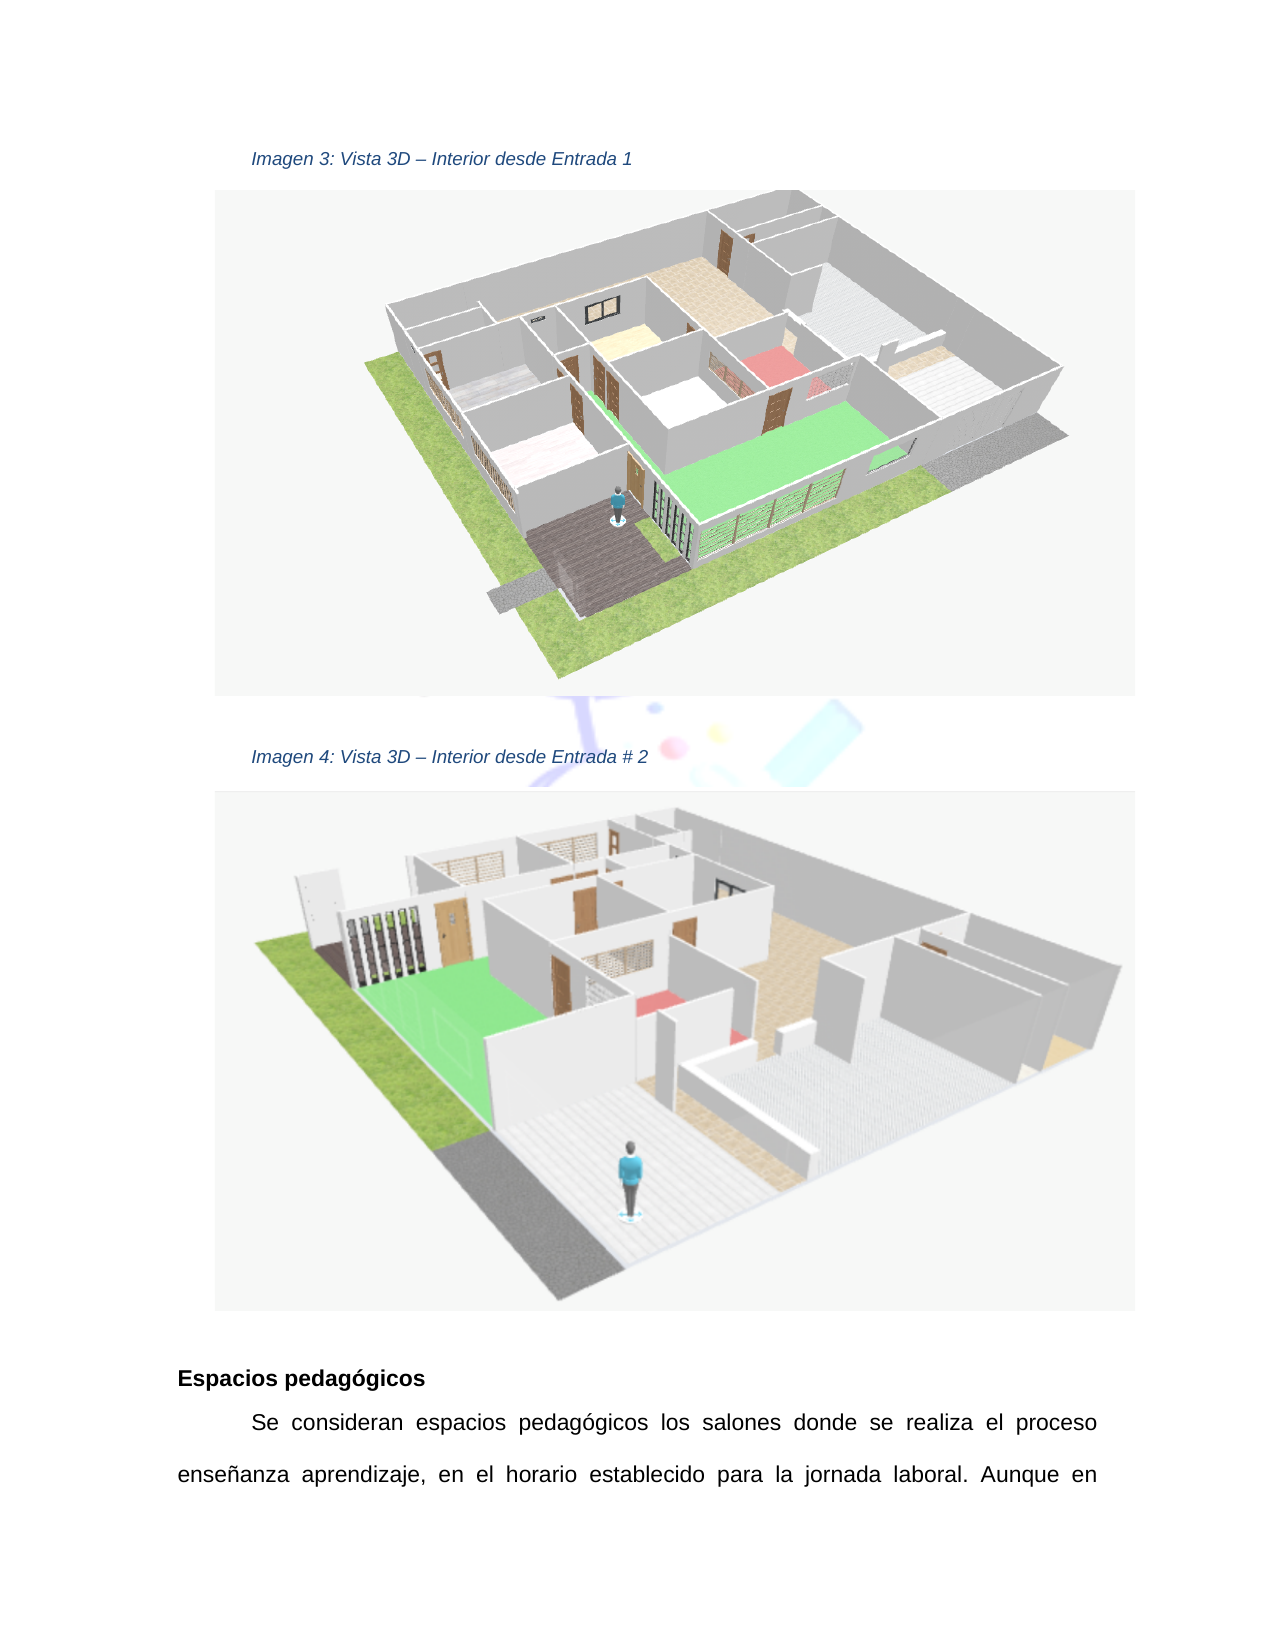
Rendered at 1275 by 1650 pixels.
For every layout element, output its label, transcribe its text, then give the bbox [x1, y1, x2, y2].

picture [214, 787, 1136, 1311]
subtitle Espacios pedagógicos [177, 1365, 1098, 1391]
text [177, 1408, 1098, 1487]
picture [214, 190, 1136, 696]
